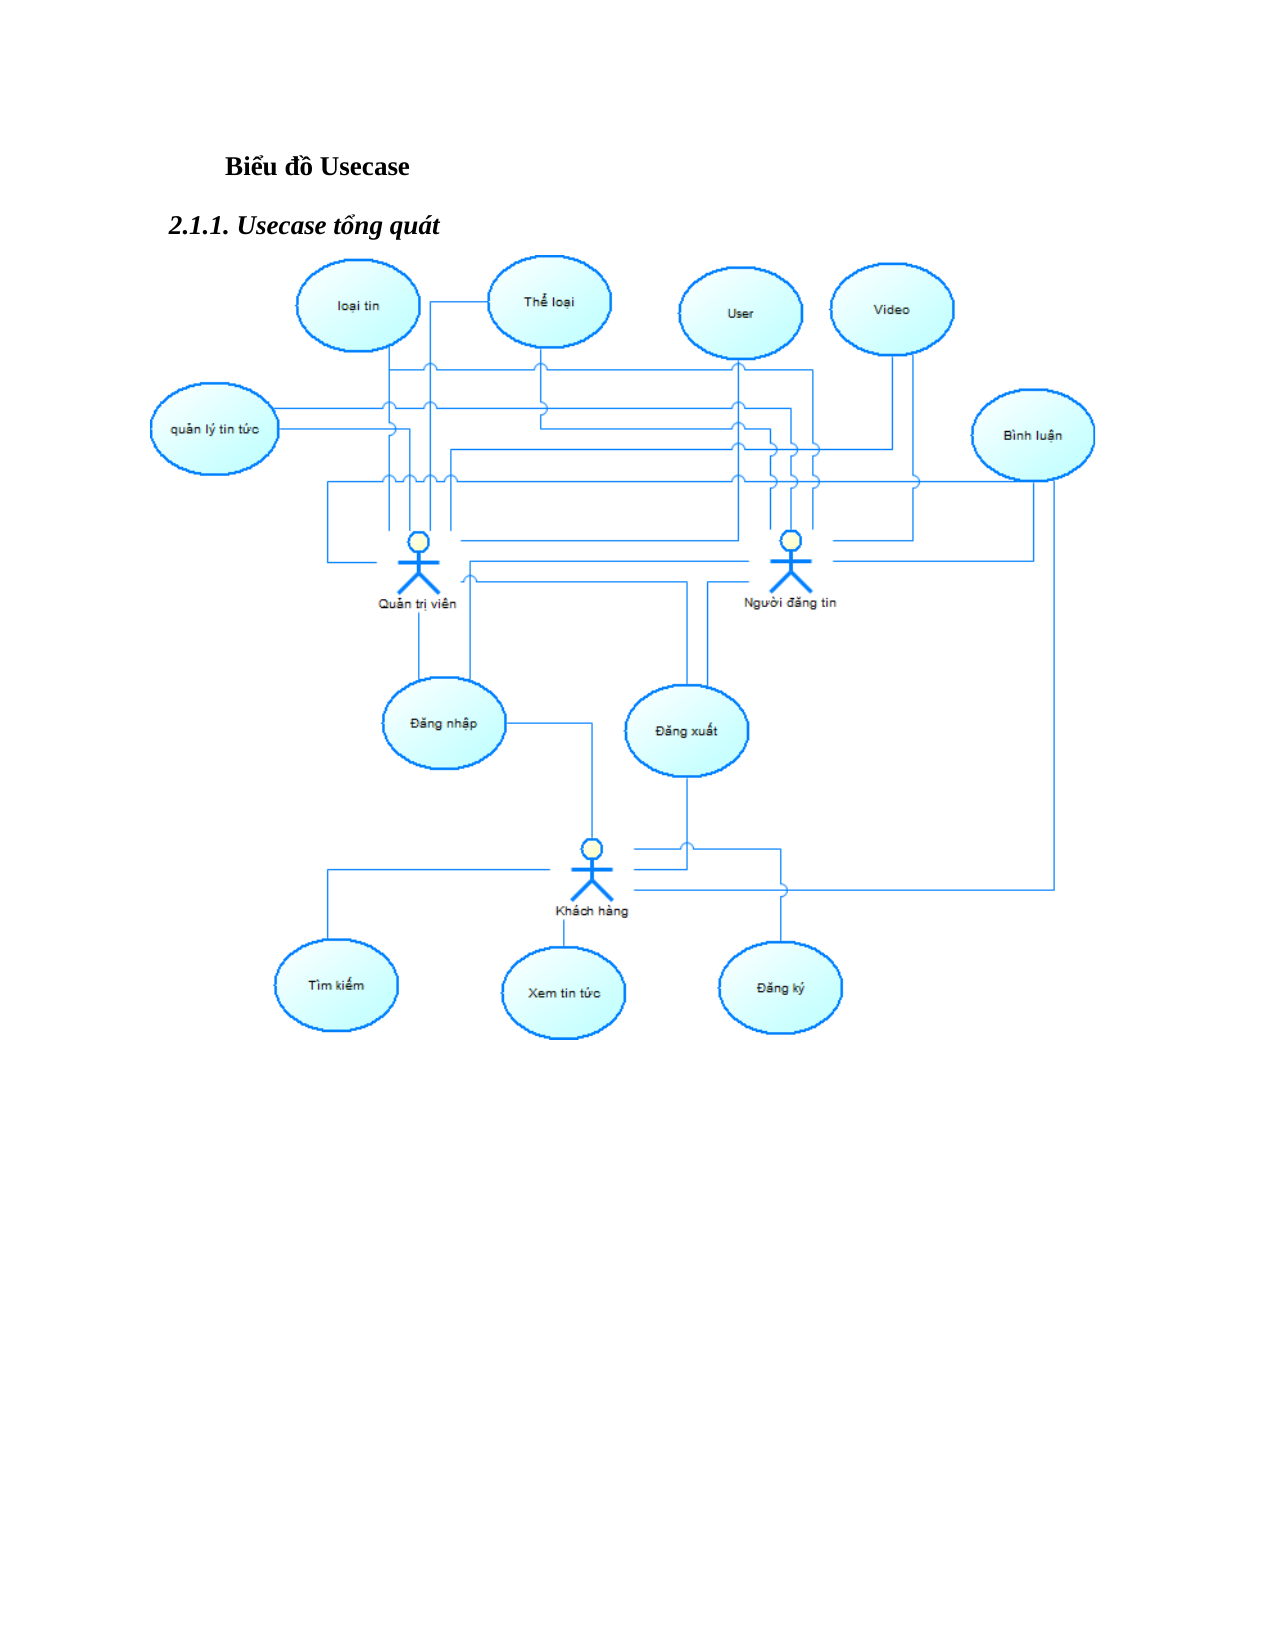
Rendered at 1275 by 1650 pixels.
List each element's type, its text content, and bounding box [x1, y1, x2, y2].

text Biểu đồ Usecase [225, 150, 1125, 181]
picture [150, 255, 1096, 1040]
text Usecase tổng quát [159, 209, 1125, 240]
